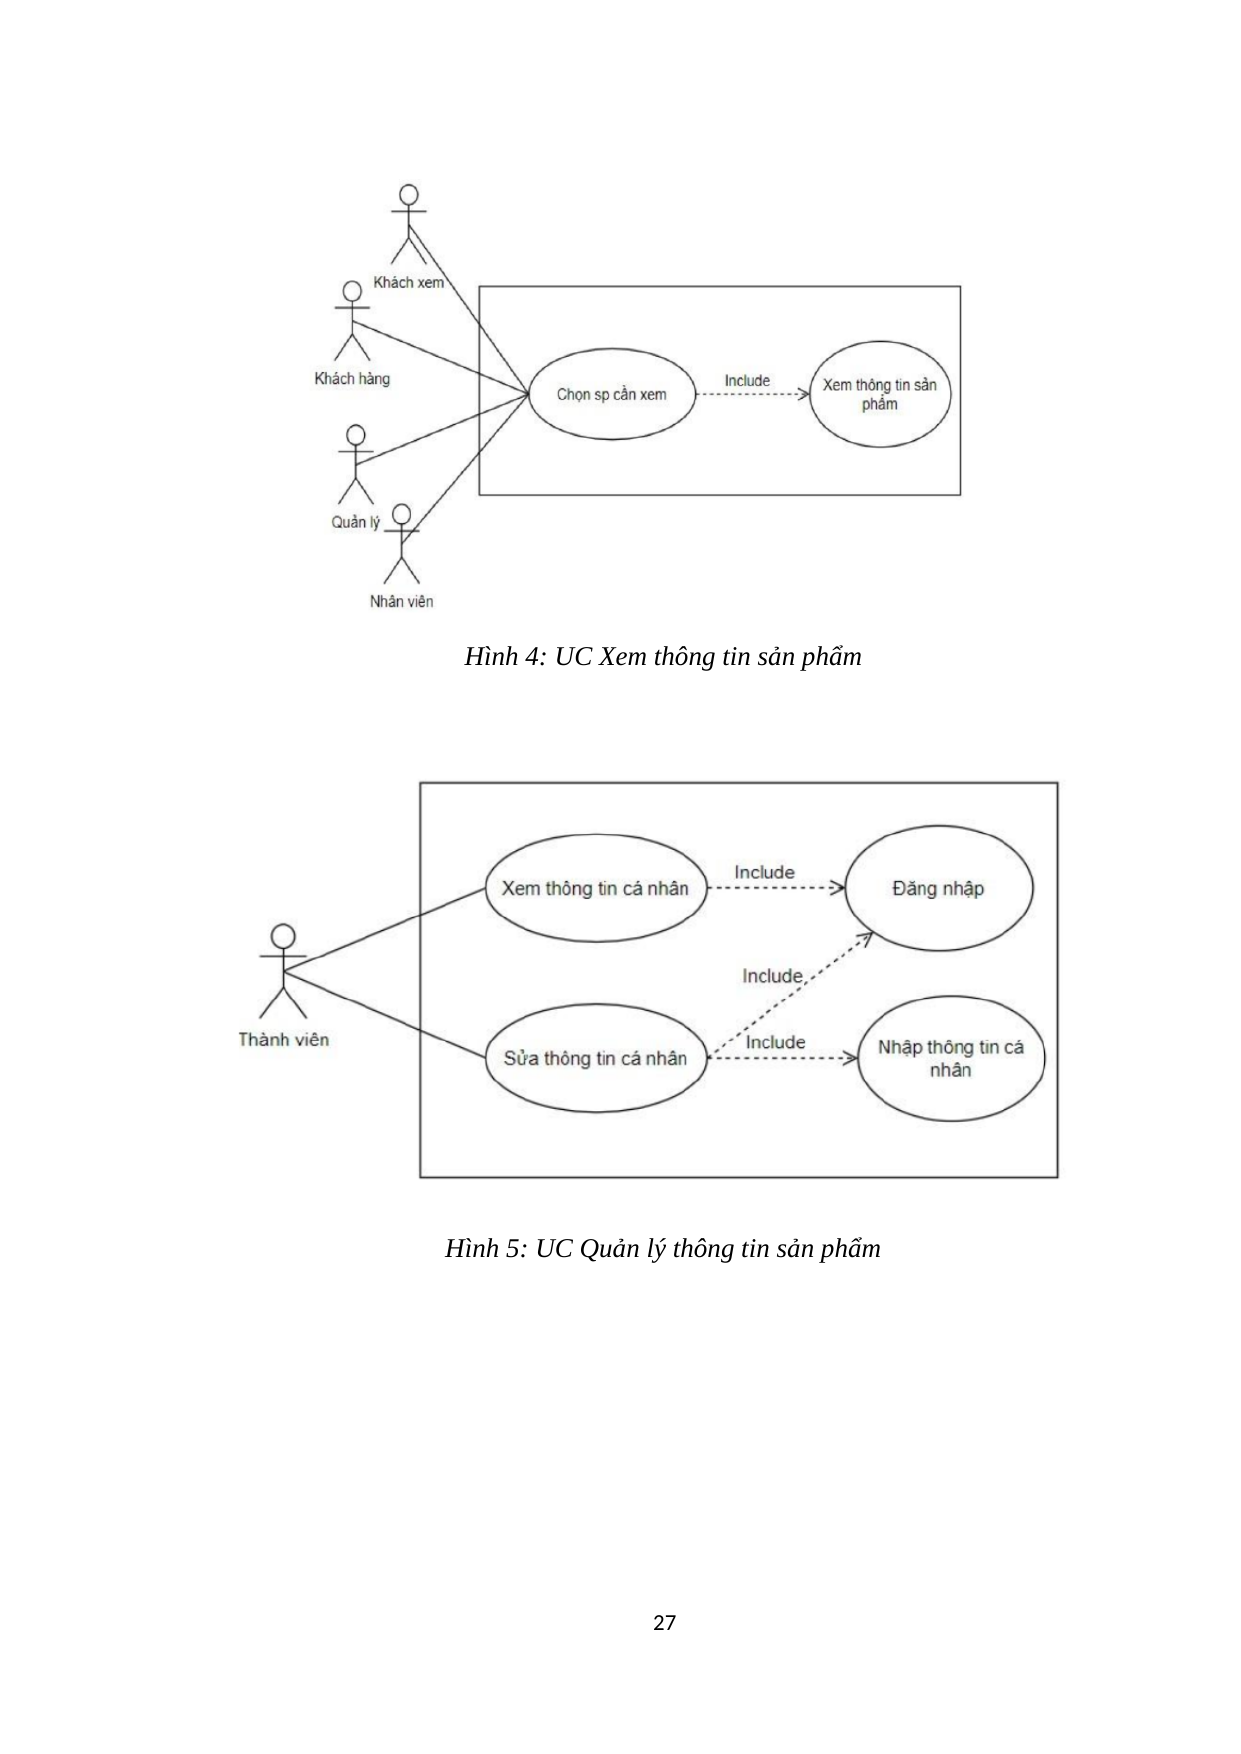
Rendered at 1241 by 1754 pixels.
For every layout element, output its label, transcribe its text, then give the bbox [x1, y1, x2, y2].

picture [206, 752, 1123, 1205]
text Hình 4: UC Xem thông tin sản phẩm [207, 640, 1122, 671]
picture [277, 177, 1025, 613]
text Hình 5: UC Quản lý thông tin sản phẩm [207, 1232, 1122, 1263]
